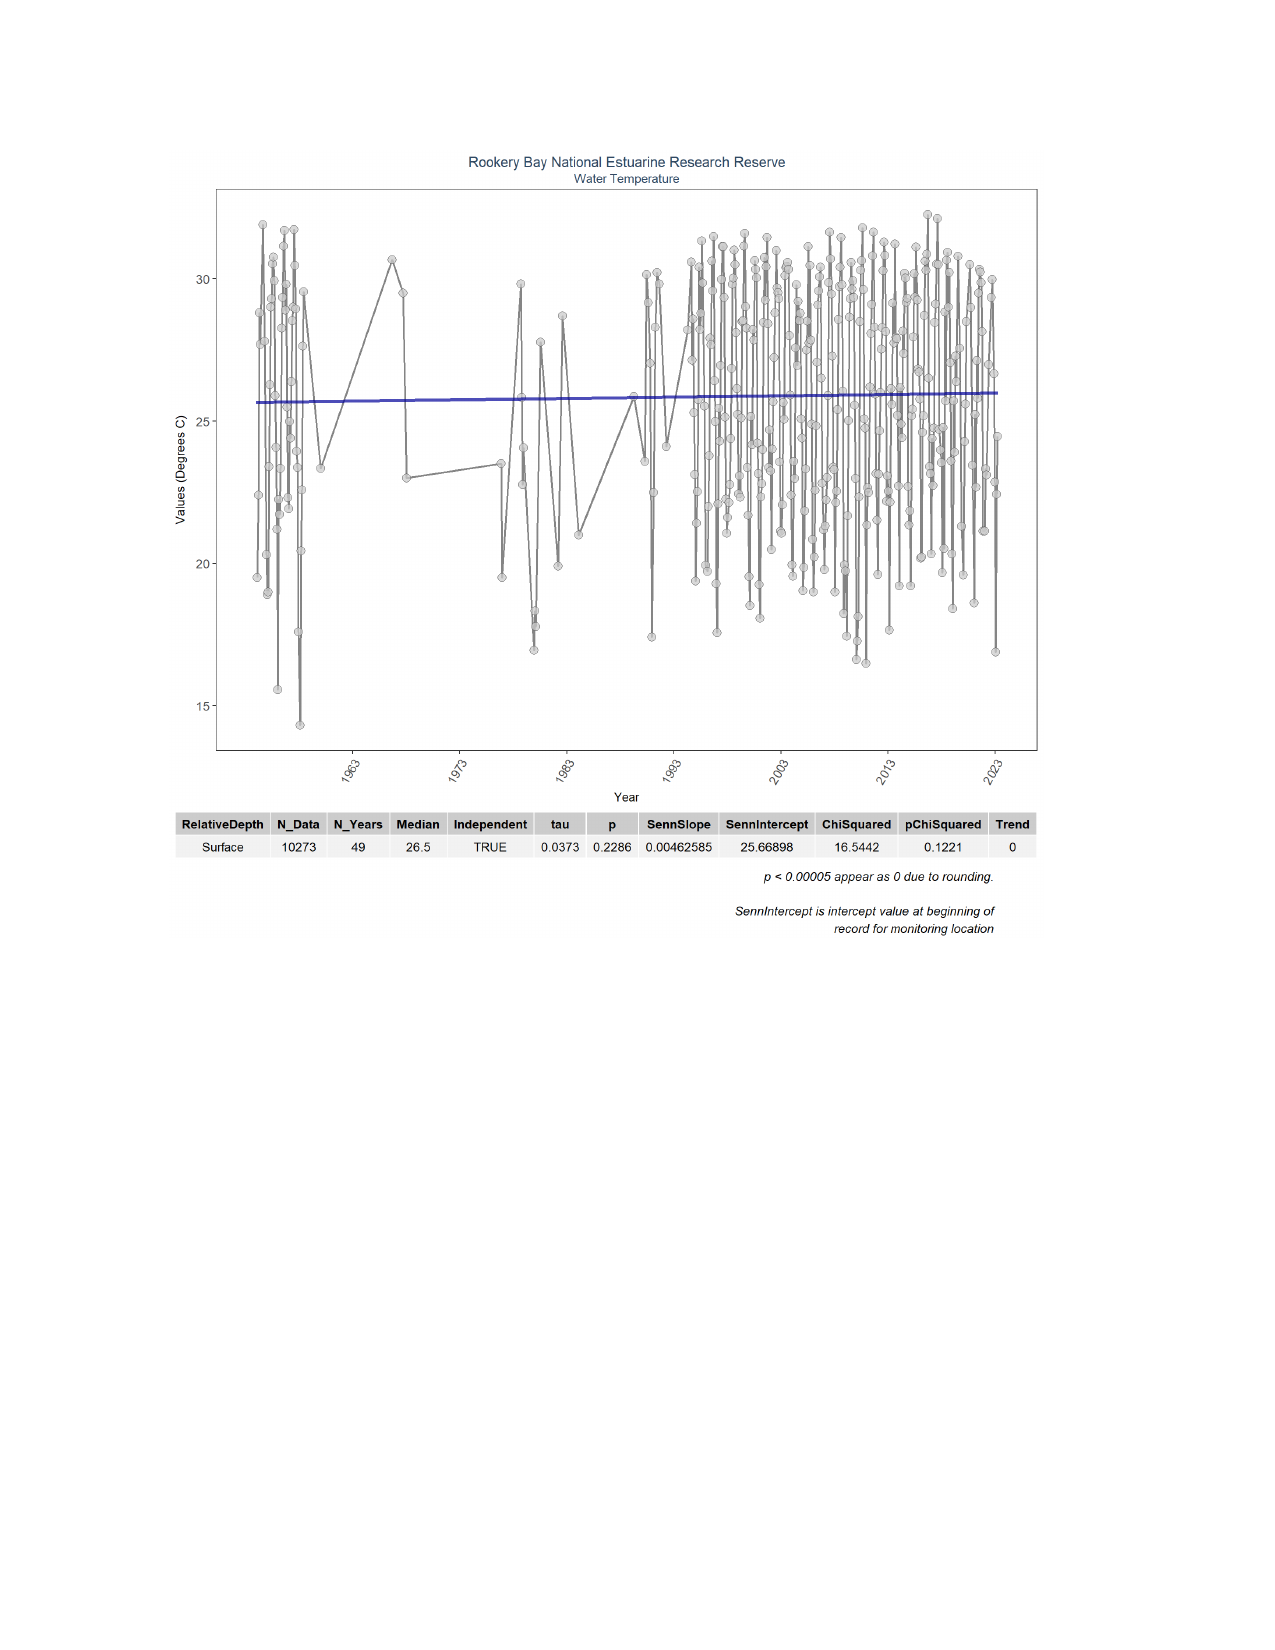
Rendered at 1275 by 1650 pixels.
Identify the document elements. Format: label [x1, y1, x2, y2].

picture [168, 150, 1044, 938]
